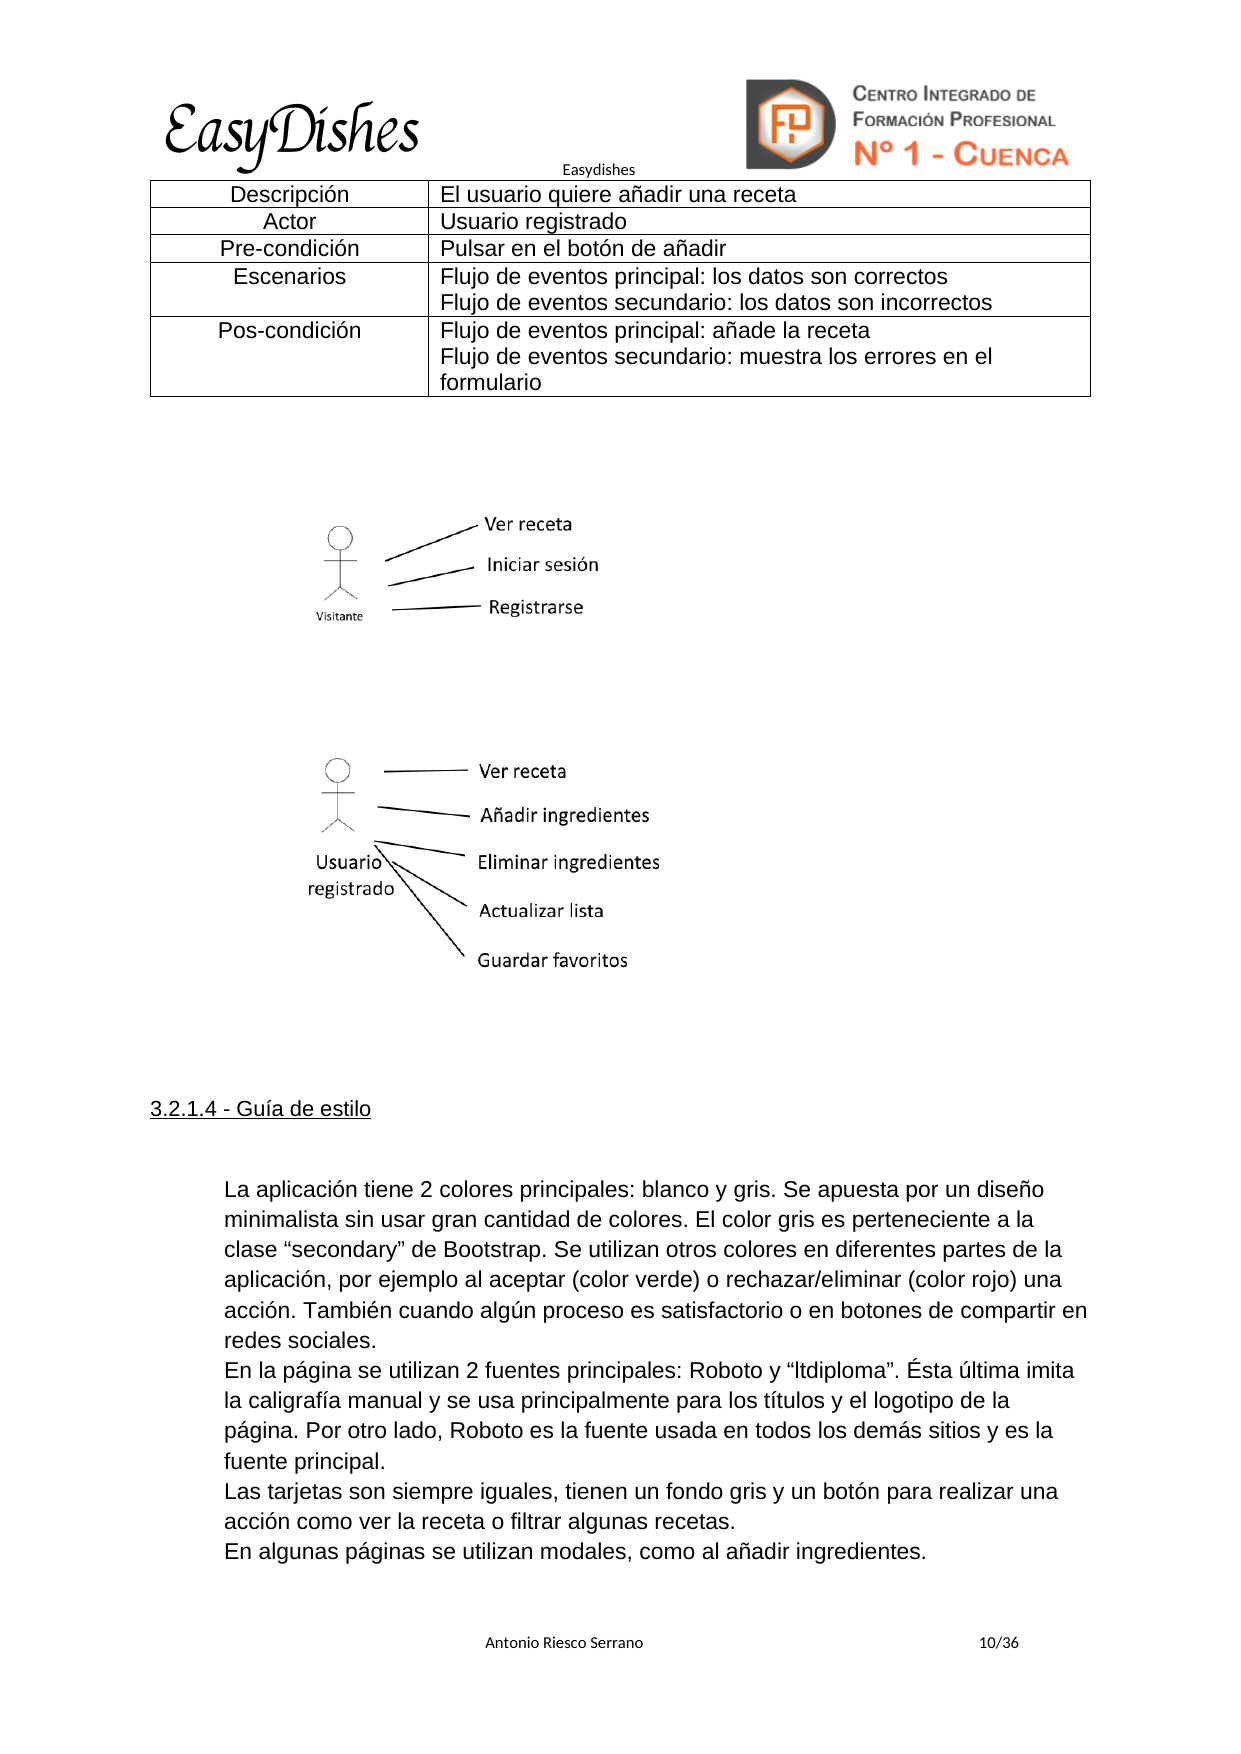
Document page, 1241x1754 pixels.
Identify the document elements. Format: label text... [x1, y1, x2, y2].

picture [743, 75, 1085, 176]
text La aplicación tiene 2 colores principales: blanco y gris. Se apuesta por un diseño minimalista sin usar gran cantidad de colores. El color gris es perteneciente a la clase “secondary” de Bootstrap. Se utilizan otros colores en diferentes partes de la aplicación, por ejemplo al aceptar (color verde) o rechazar/eliminar (color rojo) una acción. También cuando algún proceso es satisfactorio o en botones de compartir en redes sociales. [224, 1176, 1090, 1353]
picture [223, 396, 702, 1059]
table_cell Pulsar en el botón de añadir [429, 235, 1090, 262]
table_cell Actor [151, 208, 428, 234]
text En la página se utilizan 2 fuentes principales: Roboto y “ltdiploma”. Ésta última imita la caligrafía manual y se usa principalmente para los títulos y el logotipo de la página. Por otro lado, Roboto es la fuente usada en todos los demás sitios y es la fuente principal. [224, 1357, 1090, 1474]
subtitle 3.2.1.4 - Guía de estilo [150, 1096, 1090, 1121]
table_cell Flujo de eventos principal: añade la receta Flujo de eventos secundario: muestra los errores en el formulario [429, 317, 1090, 396]
text Las tarjetas son siempre iguales, tienen un fondo gris y un botón para realizar una acción como ver la receta o filtrar algunas recetas. [224, 1478, 1090, 1534]
table_cell Pos-condición [151, 317, 428, 396]
table_header Descripción [151, 181, 428, 207]
table_cell Pre-condición [151, 235, 428, 262]
table_cell Escenarios [151, 263, 428, 316]
picture [150, 101, 429, 176]
text En algunas páginas se utilizan modales, como al añadir ingredientes. [224, 1538, 1090, 1564]
table_cell Flujo de eventos principal: los datos son correctos Flujo de eventos secundario: los datos son incorrectos [429, 263, 1090, 316]
table_cell Usuario registrado [429, 208, 1090, 234]
table_header El usuario quiere añadir una receta [429, 181, 1090, 207]
